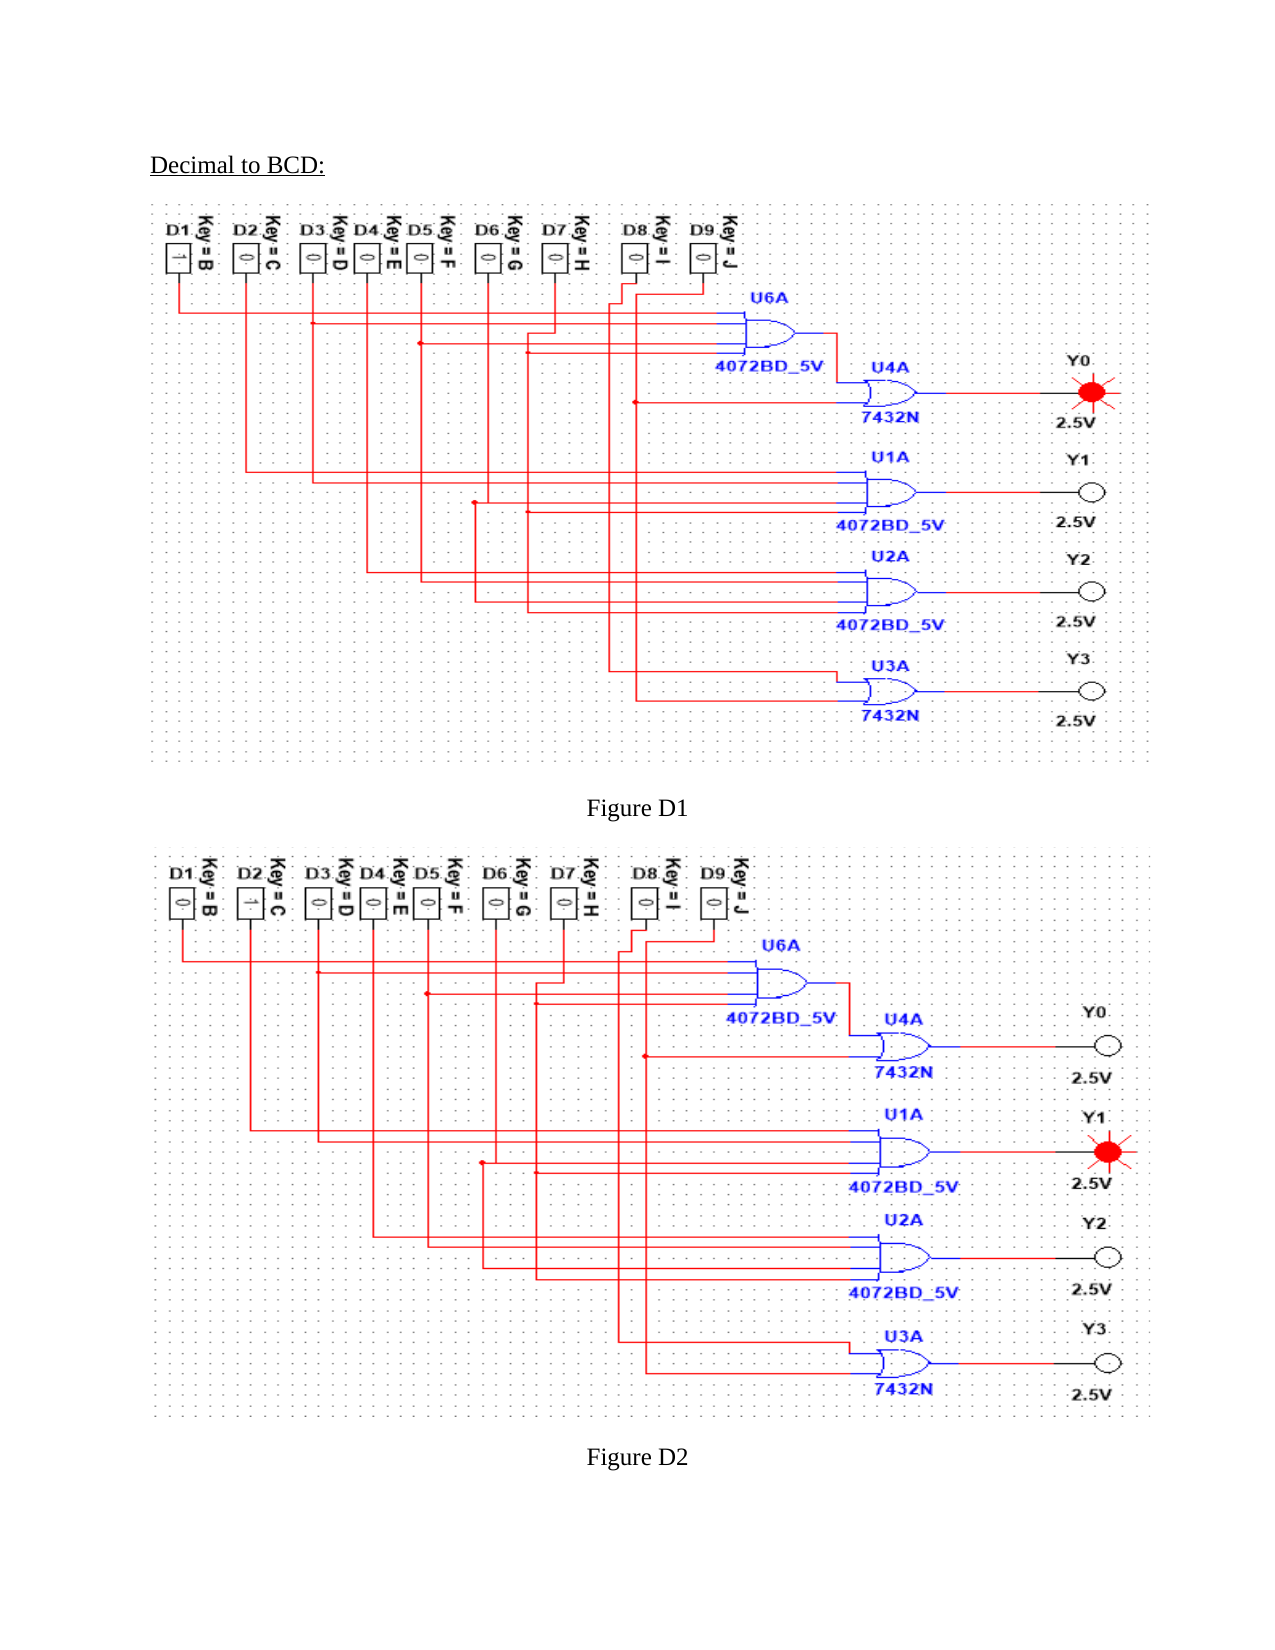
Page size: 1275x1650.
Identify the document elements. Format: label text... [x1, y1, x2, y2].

text Figure D1 [150, 793, 1125, 822]
picture [150, 847, 1150, 1417]
picture [150, 203, 1155, 769]
text Decimal to BCD: [150, 150, 1125, 179]
text Figure D2 [150, 1442, 1125, 1471]
